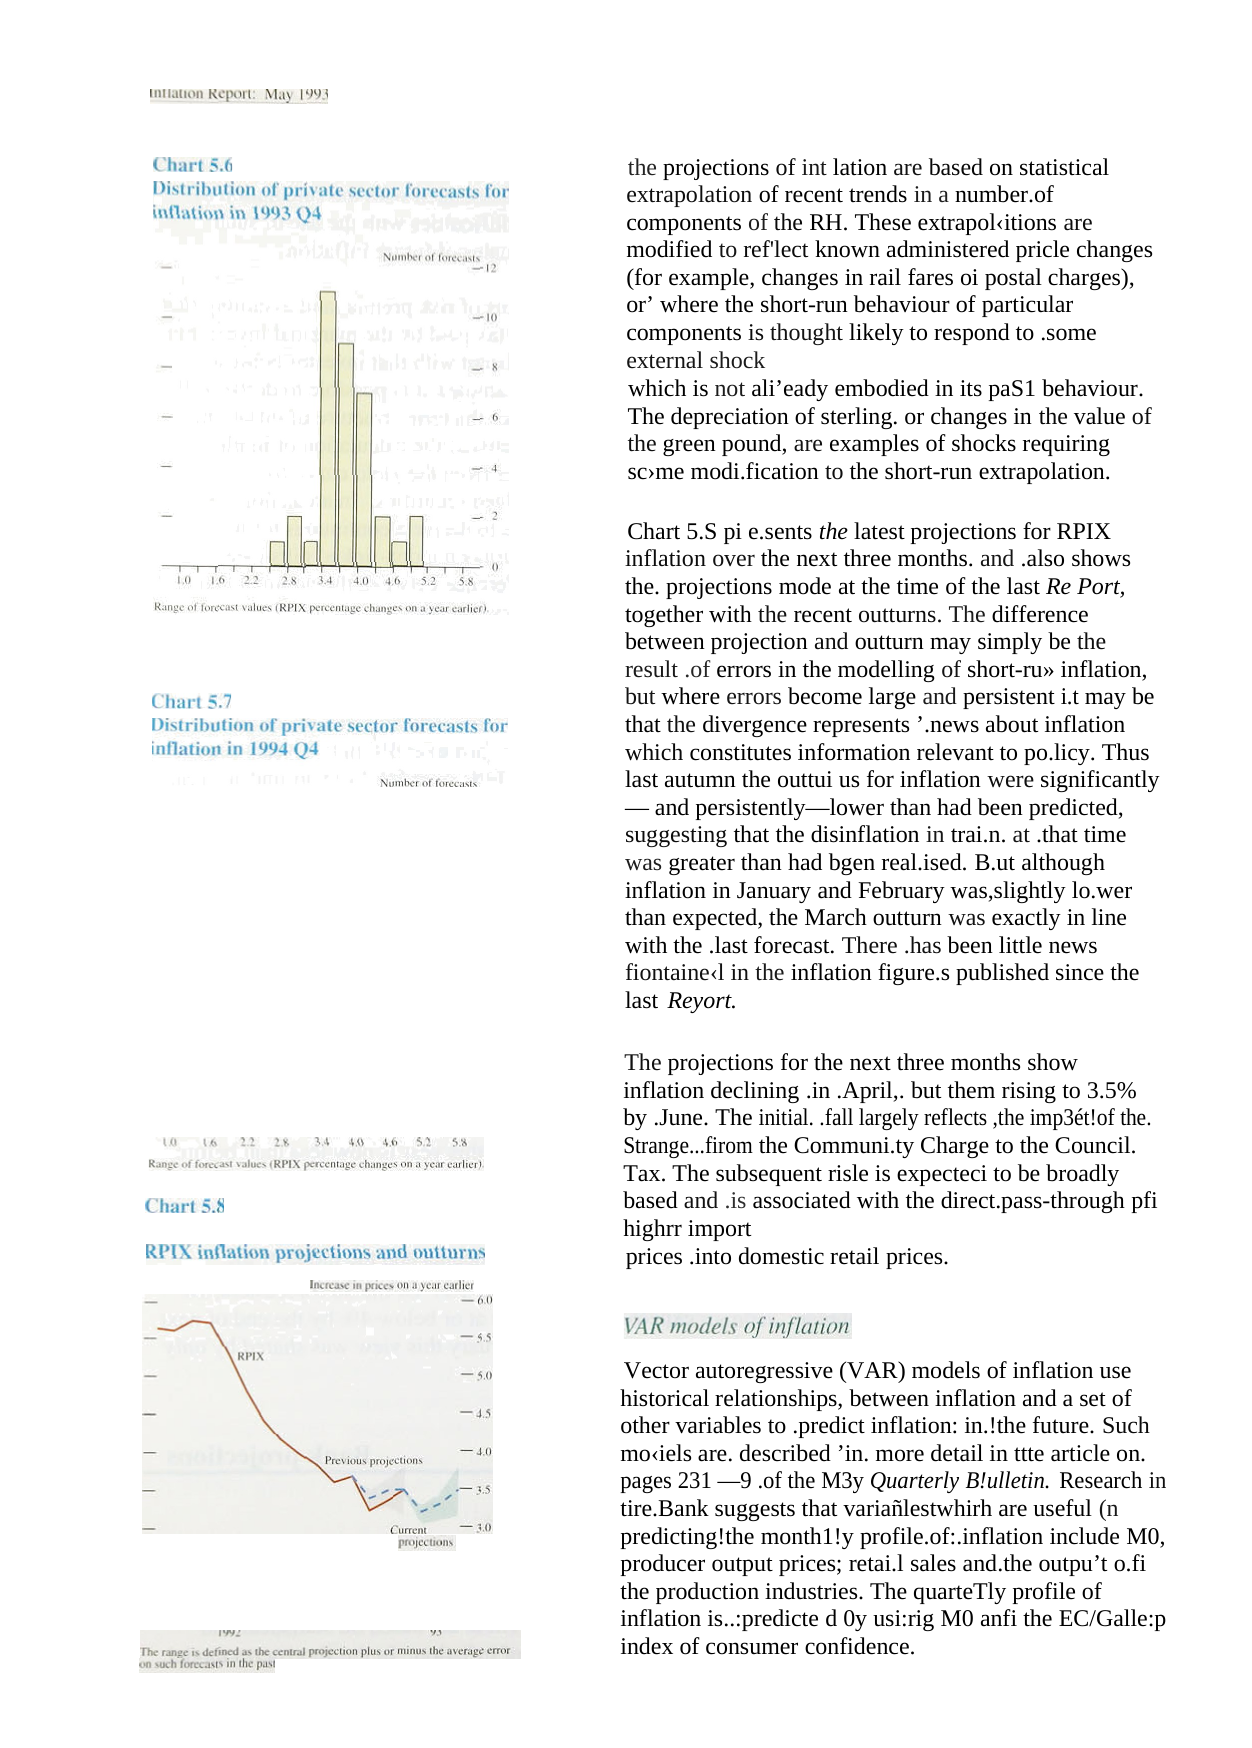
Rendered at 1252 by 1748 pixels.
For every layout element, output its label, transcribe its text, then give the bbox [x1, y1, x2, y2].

picture [153, 181, 509, 615]
picture [310, 1280, 474, 1292]
text The projections for the next three months show inflation declining .in .April,. but them rising to 3.5% by .June. The initial. .fall largely reflects ,the imp3ét!of the. Strange...firom the Communi.ty Charge to the Council. Tax. The subsequent risle is expecteci to be broadly based and .is associated with the direct.pass-through pfi highrr import [623, 1048, 1159, 1241]
text Chart 5.S pi e.sents the latest projections for RPIX inflation over the next three months. and .also shows the. projections mode at the time of the last Re Port, together with the recent outturns. The difference between projection and outturn may simply be the result .of errors in the modelling of short-ru» inflation, but where errors become large and persistent i.t may be that the divergence represents ’.news about inflation which constitutes information relevant to po.licy. Thus last autumn the outtui us for inflation were significantly— and persistently—lower than had been predicted, suggesting that the disinflation in trai.n. at .that time was greater than had bgen real.ised. B.ut although inflation in January and February was,slightly lo.wer than expected, the March outturn was exactly in line with the .last forecast. There .has been little news fiontaine‹l in the inflation figure.s published since the last Reyort. [625, 517, 1160, 1014]
text prices .into domestic retail prices. [146, 1242, 1178, 1270]
text the projections of int lation are based on statistical extrapolation of recent trends in a number.of components of the RH. These extrapol‹itions are modified to ref'lect known administered pricle changes (for example, changes in rail fares oi postal charges), or’ where the short-run behaviour of particular components is thought likely to respond to .some external shock [626, 152, 1160, 373]
picture [152, 718, 508, 787]
picture [153, 157, 233, 172]
picture [152, 693, 232, 709]
picture [623, 1313, 852, 1339]
picture [148, 1137, 484, 1171]
text Vector autoregressive (VAR) models of inflation use historical relationships, between inflation and a set of other variables to .predict inflation: in.!the future. Such mo‹iels are. described ’in. more detail in ttte article on. pages 231 —9 .of the M3y Quarterly B!ulletin. Research in tire.Bank suggests that variañlestwhirh are useful (n predicting!the month1!y profile.of:.inflation include M0, producer output prices; retai.l sales and.the outpu’t o.fi the production industries. The quarteTly profile of inflation is..:predicte d 0y usi:rig M0 anfi the EC/Galle:p index of consumer confidence. [620, 1327, 1167, 1660]
picture [150, 89, 328, 104]
picture [142, 1294, 493, 1534]
text which is not ali’eady embodied in its paS1 behaviour. The depreciation of sterling. or changes in the value of the green pound, are examples of shocks requiring sc›me modi.fication to the short-run extrapolation. [627, 374, 1167, 484]
picture [146, 1244, 485, 1265]
picture [139, 1630, 521, 1673]
picture [145, 1198, 224, 1213]
picture [398, 1535, 456, 1551]
